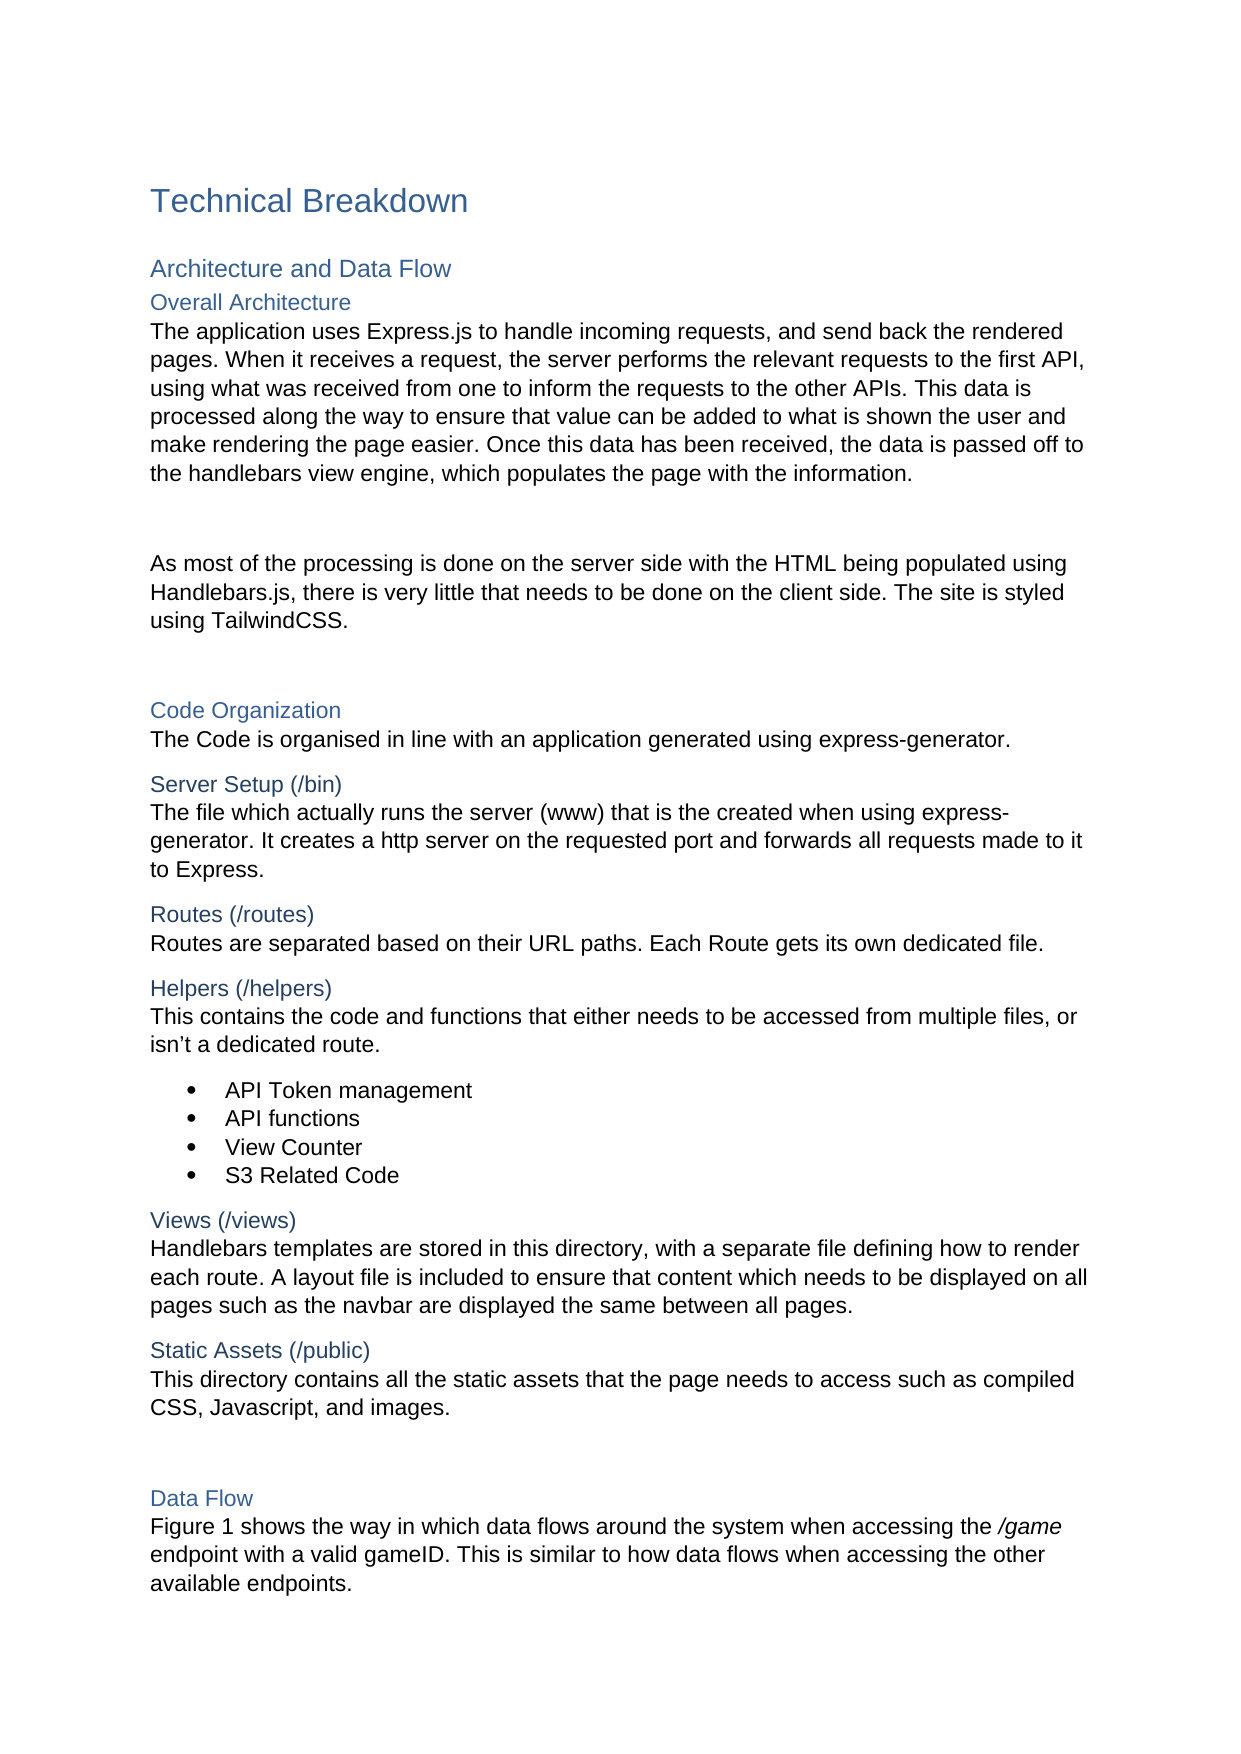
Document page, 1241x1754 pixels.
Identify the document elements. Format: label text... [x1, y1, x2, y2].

text Handlebars templates are stored in this directory, with a separate file defining how to render each route. A layout file is included to ensure that content which needs to be displayed on all pages such as the navbar are displayed the same between all pages. [150, 1235, 1090, 1319]
subtitle Code Organization [150, 697, 1090, 723]
list API functions [187, 1105, 1090, 1131]
subtitle Helpers (/helpers) [150, 974, 1090, 1001]
text Routes are separated based on their URL paths. Each Route gets its own dedicated file. [150, 929, 1090, 956]
subtitle Server Setup (/bin) [150, 771, 1090, 797]
subtitle Static Assets (/public) [150, 1337, 1090, 1364]
subtitle Views (/views) [150, 1207, 1090, 1233]
text This contains the code and functions that either needs to be accessed from multiple files, or isn’t a dedicated route. [150, 1003, 1090, 1058]
text The file which actually runs the server (www) that is the created when using express-generator. It creates a http server on the requested port and forwards all requests made to it to Express. [150, 799, 1090, 882]
text As most of the processing is done on the server side with the HTML being populated using Handlebars.js, there is very little that needs to be done on the client side. The site is styled using TailwindCSS. [150, 550, 1090, 633]
list S3 Related Code [187, 1162, 1090, 1188]
text Figure 1 shows the way in which data flows around the system when accessing the /game endpoint with a valid gameID. This is similar to how data flows when accessing the other available endpoints. [150, 1513, 1090, 1596]
subtitle Data Flow [150, 1484, 1090, 1511]
subtitle Architecture and Data Flow [150, 254, 1090, 283]
subtitle Routes (/routes) [150, 901, 1090, 927]
text This directory contains all the static assets that the page needs to access such as compiled CSS, Javascript, and images. [150, 1366, 1090, 1421]
subtitle Overall Architecture [150, 289, 1090, 316]
list View Counter [187, 1133, 1090, 1160]
text The application uses Express.js to handle incoming requests, and send back the rendered pages. When it receives a request, the server performs the relevant requests to the first API, using what was received from one to inform the requests to the other APIs. This data is processed along the way to ensure that value can be added to what is shown the user and make rendering the page easier. Once this data has been received, the data is passed off to the handlebars view engine, which populates the page with the information. [150, 318, 1090, 486]
text The Code is organised in line with an application generated using express-generator. [150, 726, 1090, 752]
list API Token management [187, 1077, 1090, 1103]
subtitle Technical Breakdown [150, 181, 1090, 220]
